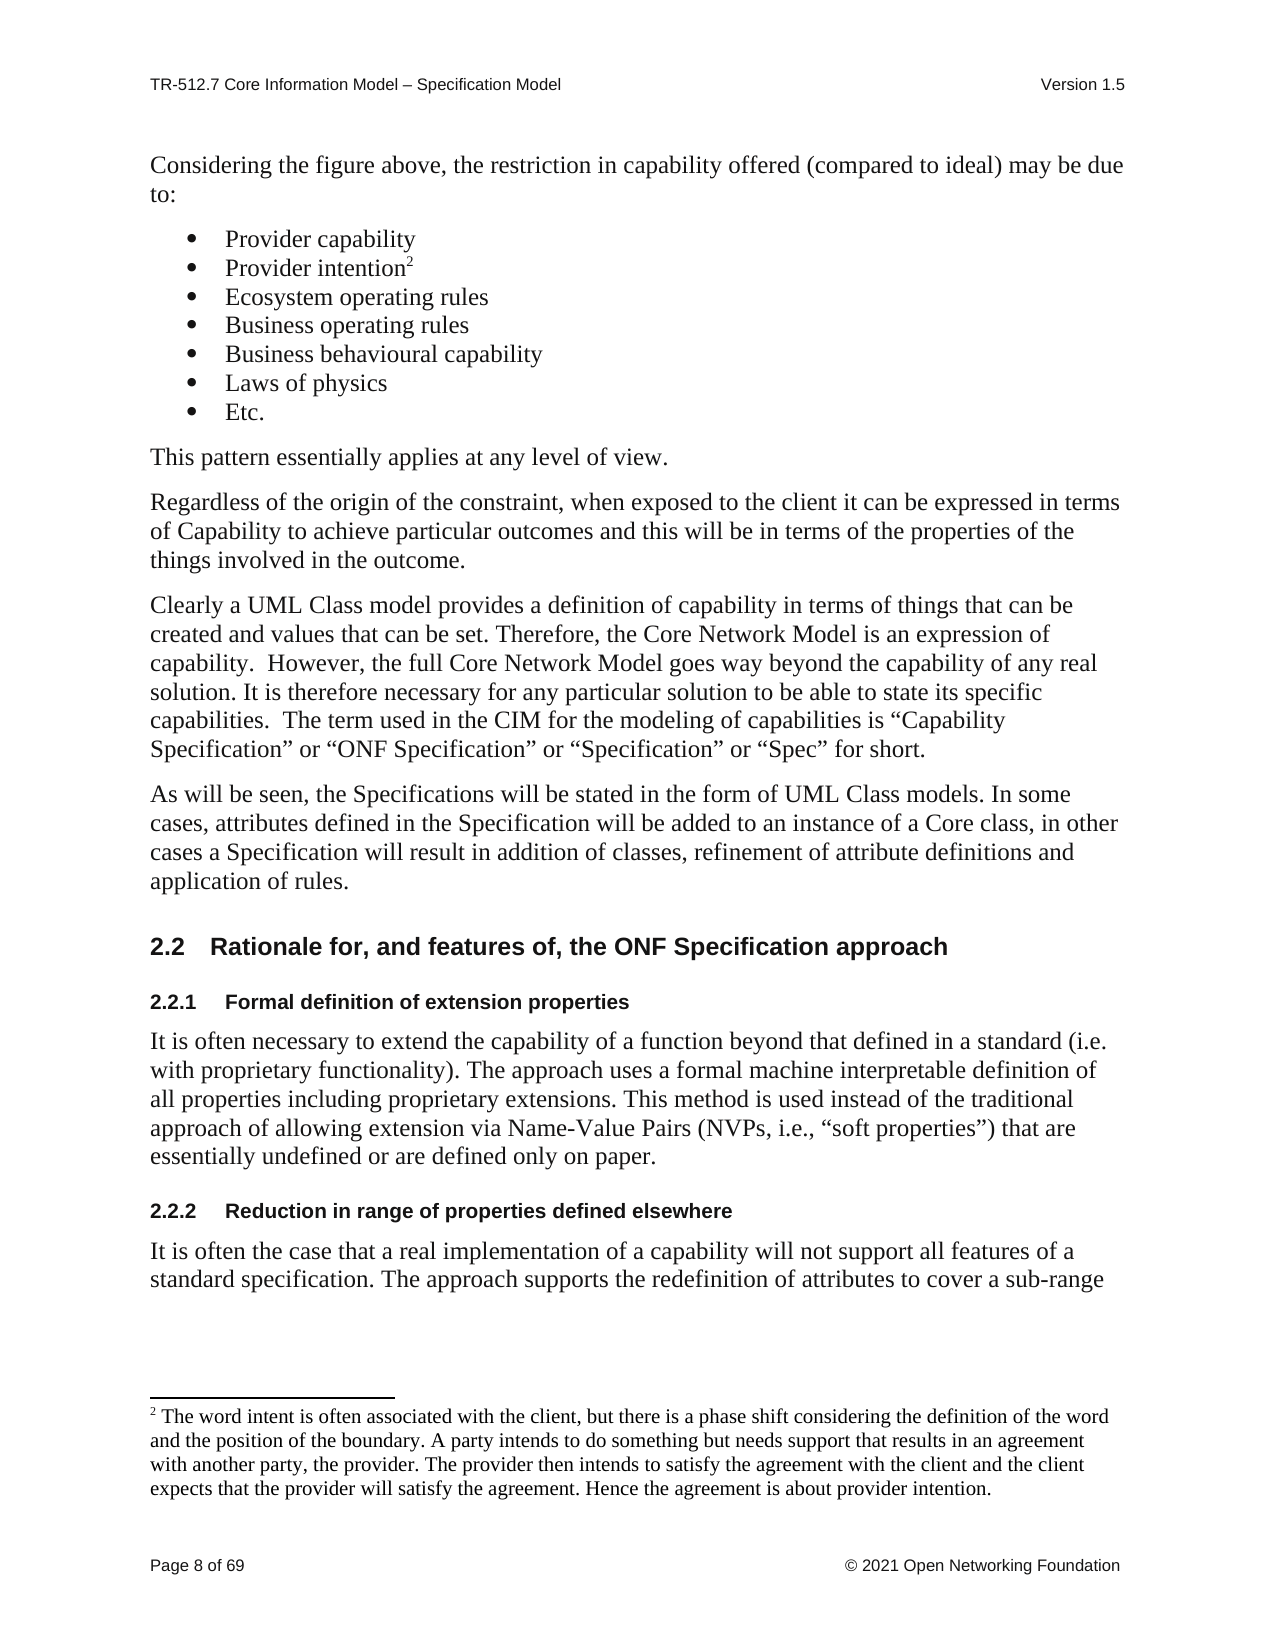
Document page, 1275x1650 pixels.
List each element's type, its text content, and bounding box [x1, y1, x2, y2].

list Provider intention [187, 253, 1125, 282]
list Etc. [187, 397, 1125, 425]
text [150, 1236, 1125, 1322]
list Laws of physics [187, 368, 1125, 397]
list Ecosystem operating rules [187, 282, 1125, 310]
text This pattern essentially applies at any level of view. [150, 442, 1125, 471]
subtitle Reduction in range of properties defined elsewhere [150, 1199, 1125, 1223]
text It is often necessary to extend the capability of a function beyond that defined in a standard (i.e. with proprietary functionality). The approach uses a formal machine interpretable definition of all properties including proprietary extensions. This method is used instead of the traditional approach of allowing extension via Name-Value Pairs (NVPs, i.e., “soft properties”) that are essentially undefined or are defined only on paper. [150, 1026, 1125, 1170]
subtitle Rationale for, and features of, the ONF Specification approach [150, 932, 1125, 961]
text Regardless of the origin of the constraint, when exposed to the client it can be expressed in terms of Capability to achieve particular outcomes and this will be in terms of the properties of the things involved in the outcome. [150, 487, 1125, 574]
text Considering the figure above, the restriction in capability offered (compared to ideal) may be due to: [150, 150, 1125, 207]
list Business operating rules [187, 310, 1125, 339]
list Provider capability [187, 224, 1125, 253]
text Clearly a UML Class model provides a definition of capability in terms of things that can be created and values that can be set. Therefore, the Core Network Model is an expression of capability. However, the full Core Network Model goes way beyond the capability of any real solution. It is therefore necessary for any particular solution to be able to state its specific capabilities. The term used in the CIM for the modeling of capabilities is “Capability Specification” or “ONF Specification” or “Specification” or “Spec” for short. [150, 590, 1125, 763]
text As will be seen, the Specifications will be stated in the form of UML Class models. In some cases, attributes defined in the Specification will be added to an instance of a Core class, in other cases a Specification will result in addition of classes, refinement of attribute definitions and application of rules. [150, 779, 1125, 894]
list Business behavioural capability [187, 339, 1125, 368]
subtitle Formal definition of extension properties [150, 990, 1125, 1014]
